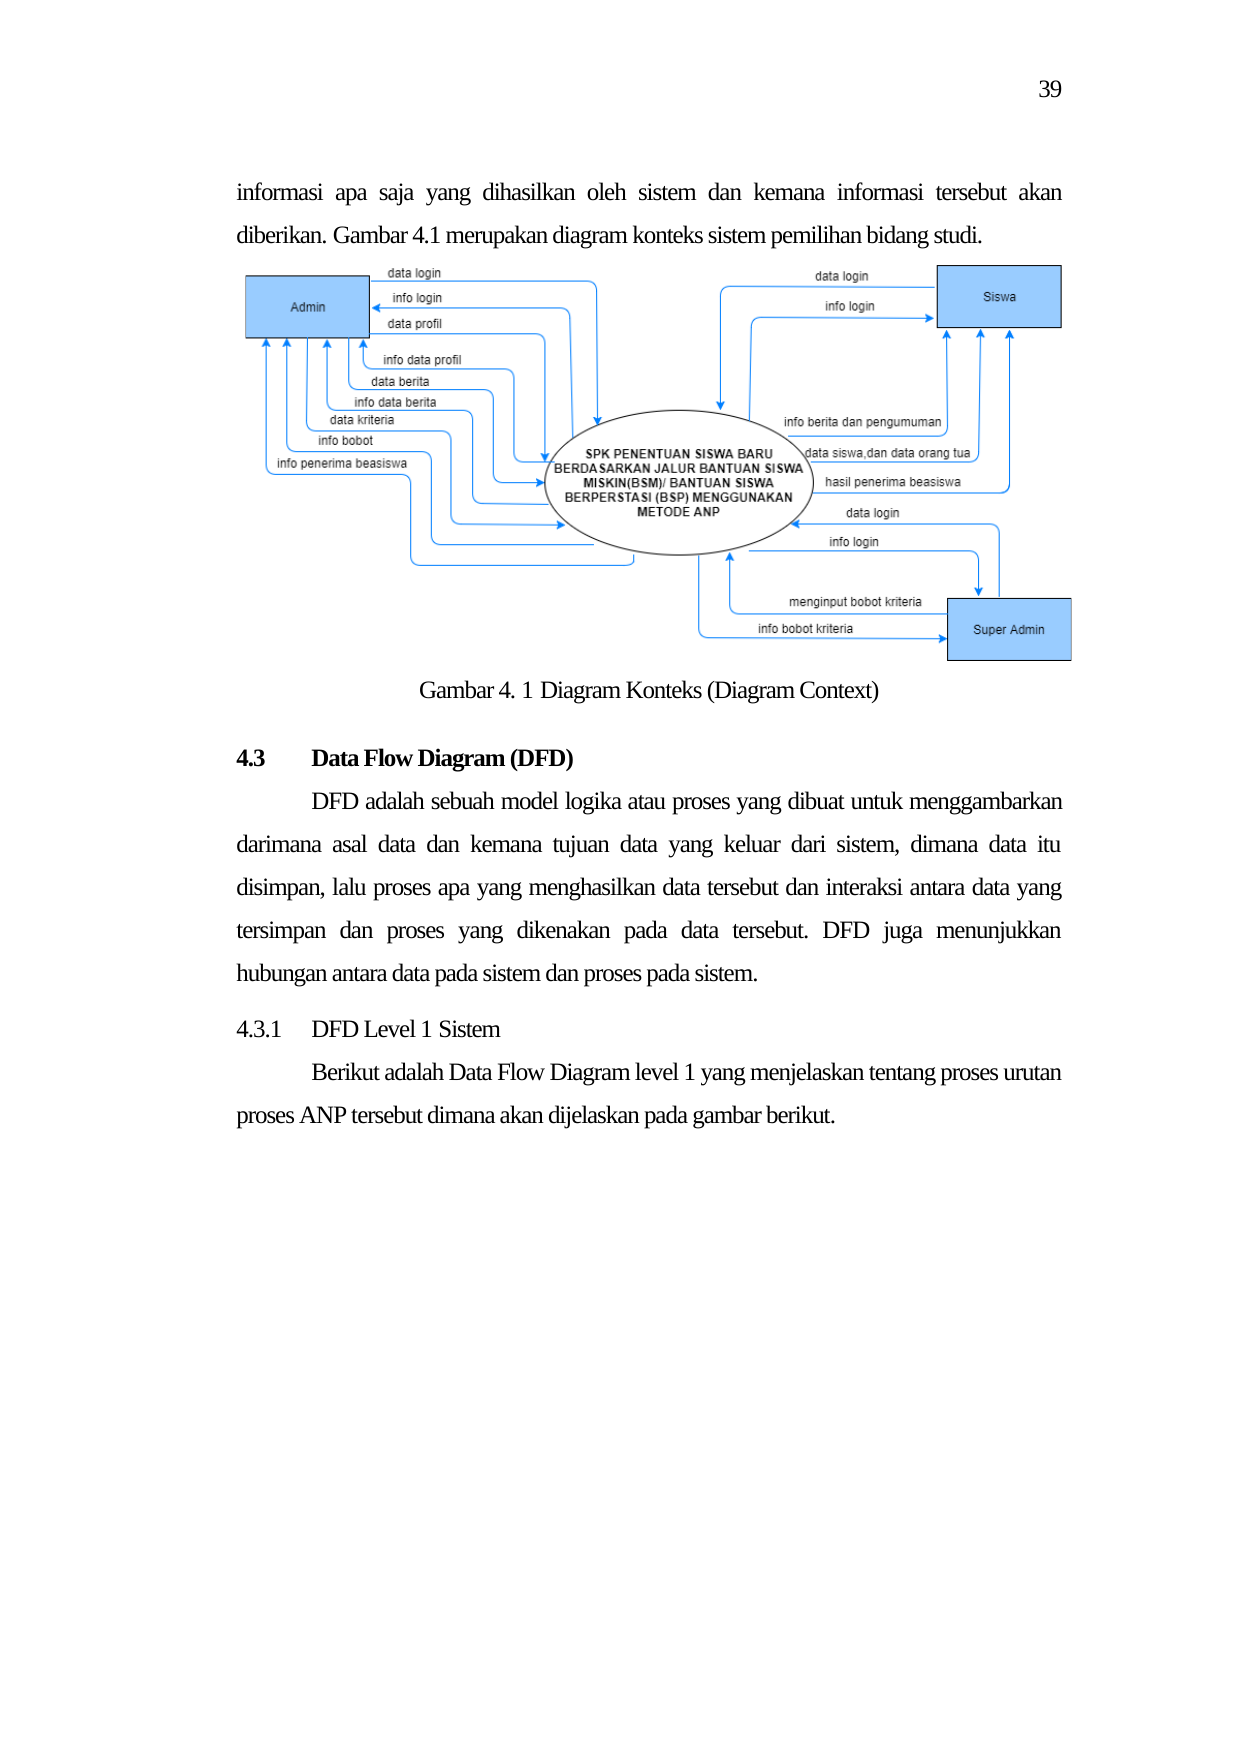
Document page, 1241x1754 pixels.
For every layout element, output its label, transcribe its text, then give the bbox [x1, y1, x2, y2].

subtitle 4.3.1 DFD Level 1 Sistem [236, 1014, 1063, 1043]
text DFD adalah sebuah model logika atau proses yang dibuat untuk menggambarkan darimana asal data dan kemana tujuan data yang keluar dari sistem, dimana data itu disimpan, lalu proses apa yang menghasilkan data tersebut dan interaksi antara data yang tersimpan dan proses yang dikenakan pada data tersebut. DFD juga menunjukkan hubungan antara data pada sistem dan proses pada sistem. [236, 786, 1063, 987]
text Berikut adalah Data Flow Diagram level 1 yang menjelaskan tentang proses urutan proses ANP tersebut dimana akan dijelaskan pada gambar berikut. [236, 1057, 1063, 1129]
text Gambar 4. 1 Diagram Konteks (Diagram Context) [236, 675, 1063, 703]
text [236, 177, 1063, 249]
picture [245, 263, 1072, 661]
subtitle 4.3 Data Flow Diagram (DFD) [236, 743, 1063, 772]
